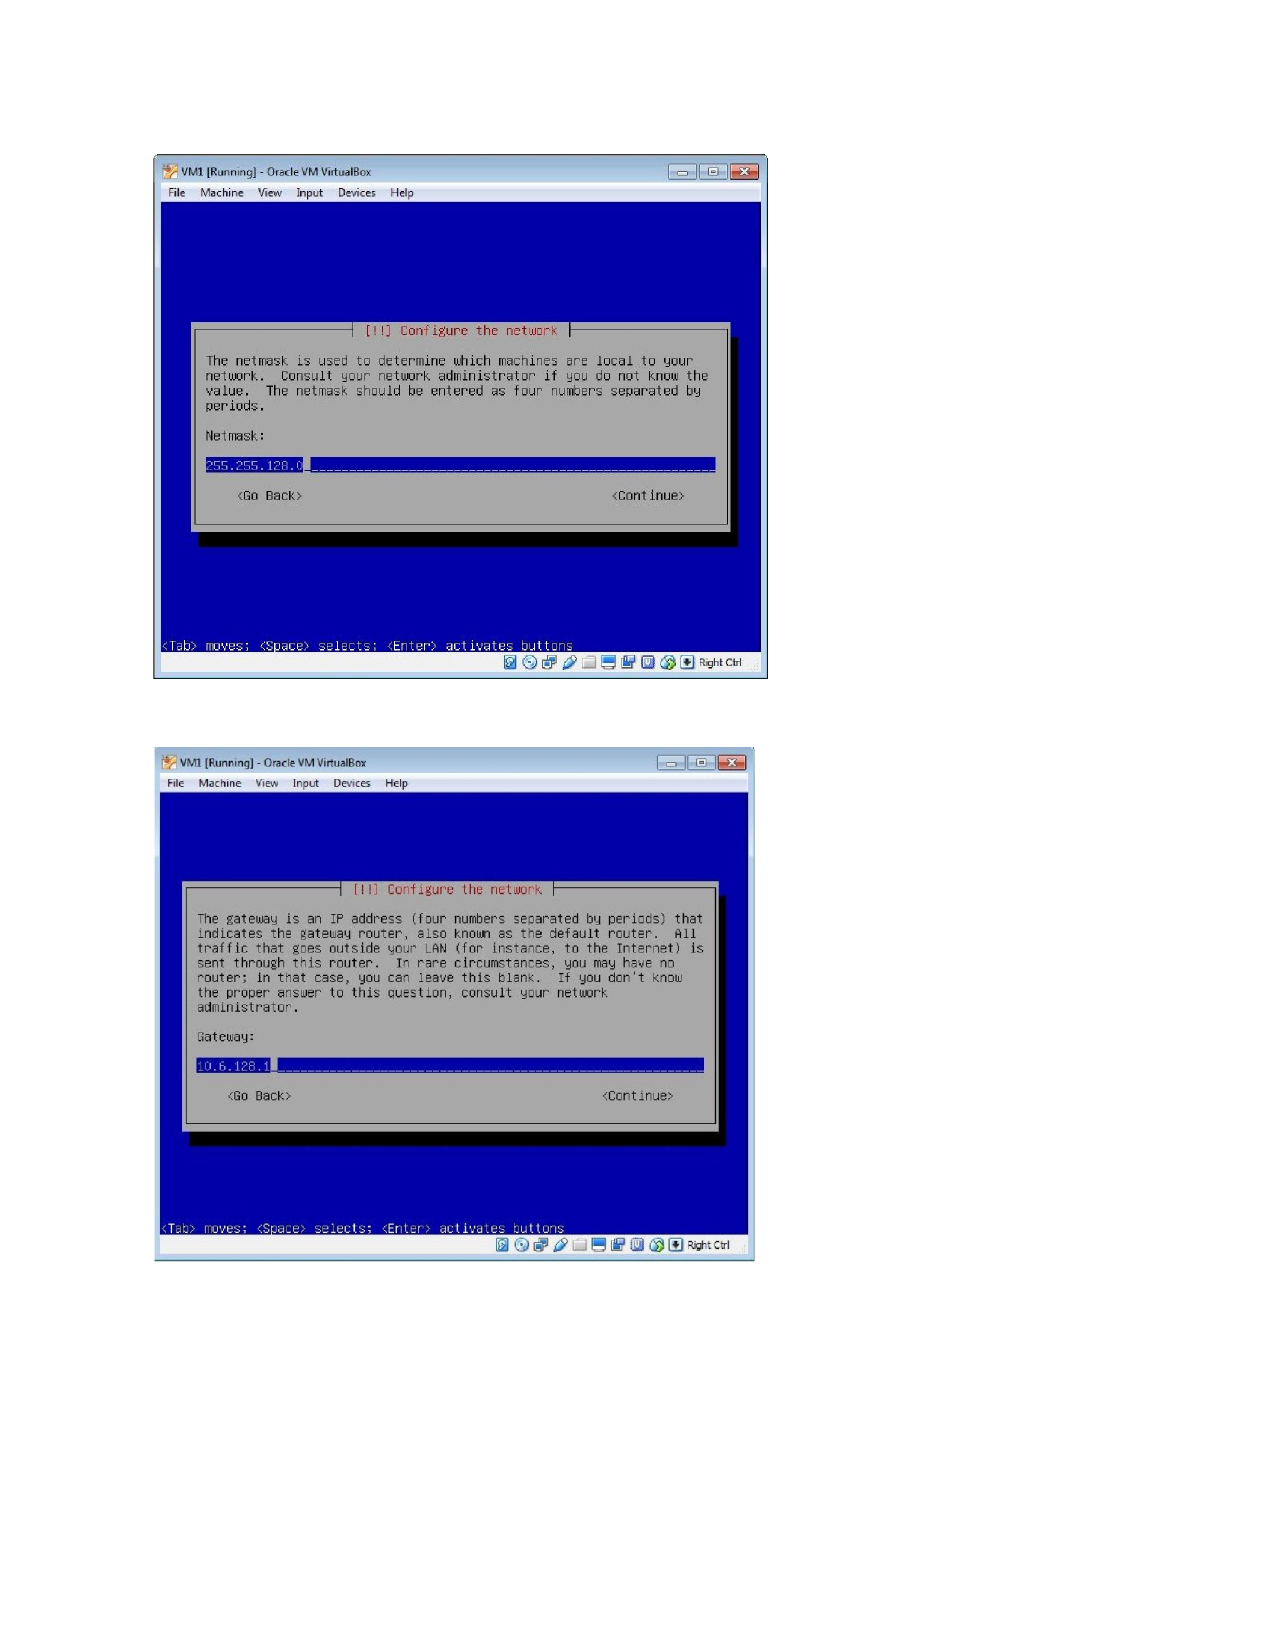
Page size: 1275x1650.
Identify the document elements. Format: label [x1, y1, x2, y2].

picture [153, 154, 768, 679]
picture [153, 747, 755, 1262]
